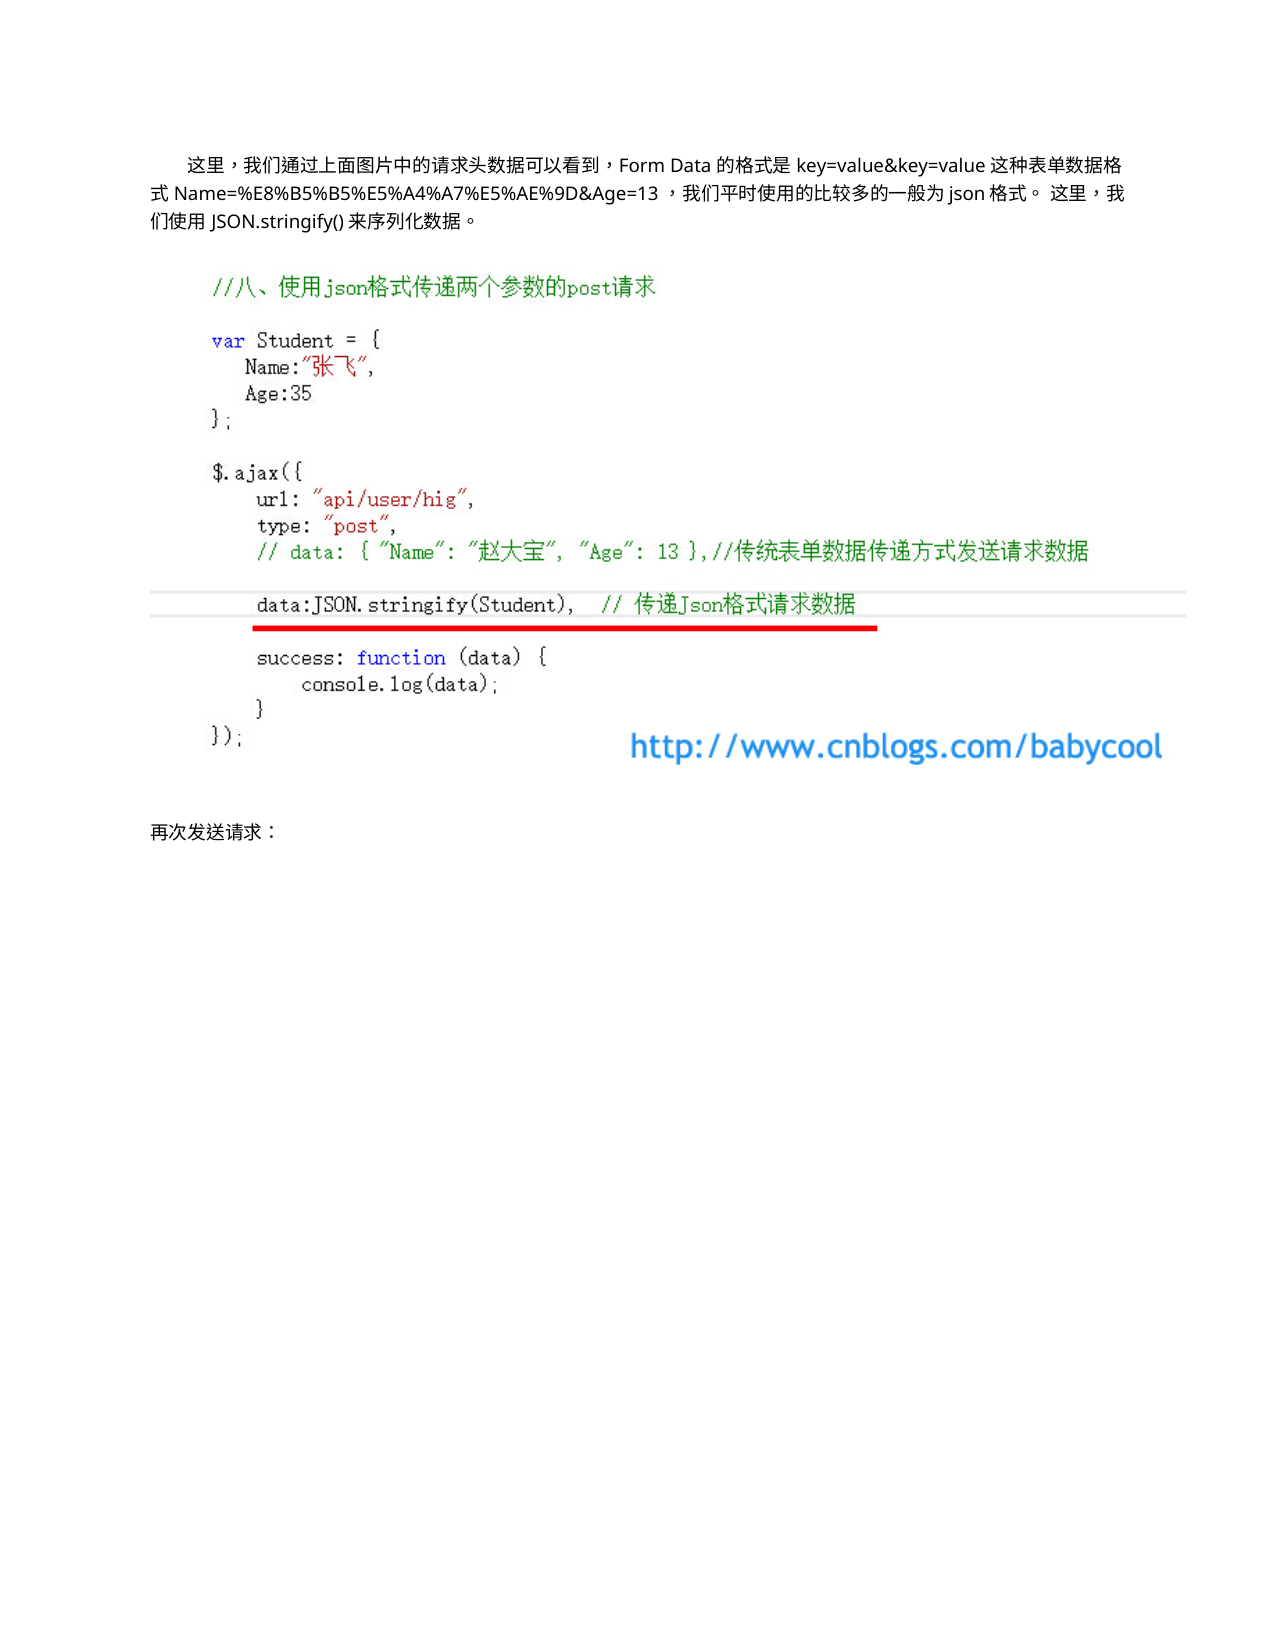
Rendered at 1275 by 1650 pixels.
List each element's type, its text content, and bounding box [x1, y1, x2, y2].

picture [150, 250, 1187, 801]
text 再次发送请求： [150, 817, 1125, 845]
text 这里，我们通过上面图片中的请求头数据可以看到，Form Data 的格式是 key=value&key=value 这种表单数据格式 Name=%E8%B5%B5%E5%A4%A7%E5%AE%9D&Age=13 ，我们平时使用的比较多的一般为json格式。 这里，我们使用 JSON.stringify() 来序列化数据。 [150, 150, 1125, 234]
